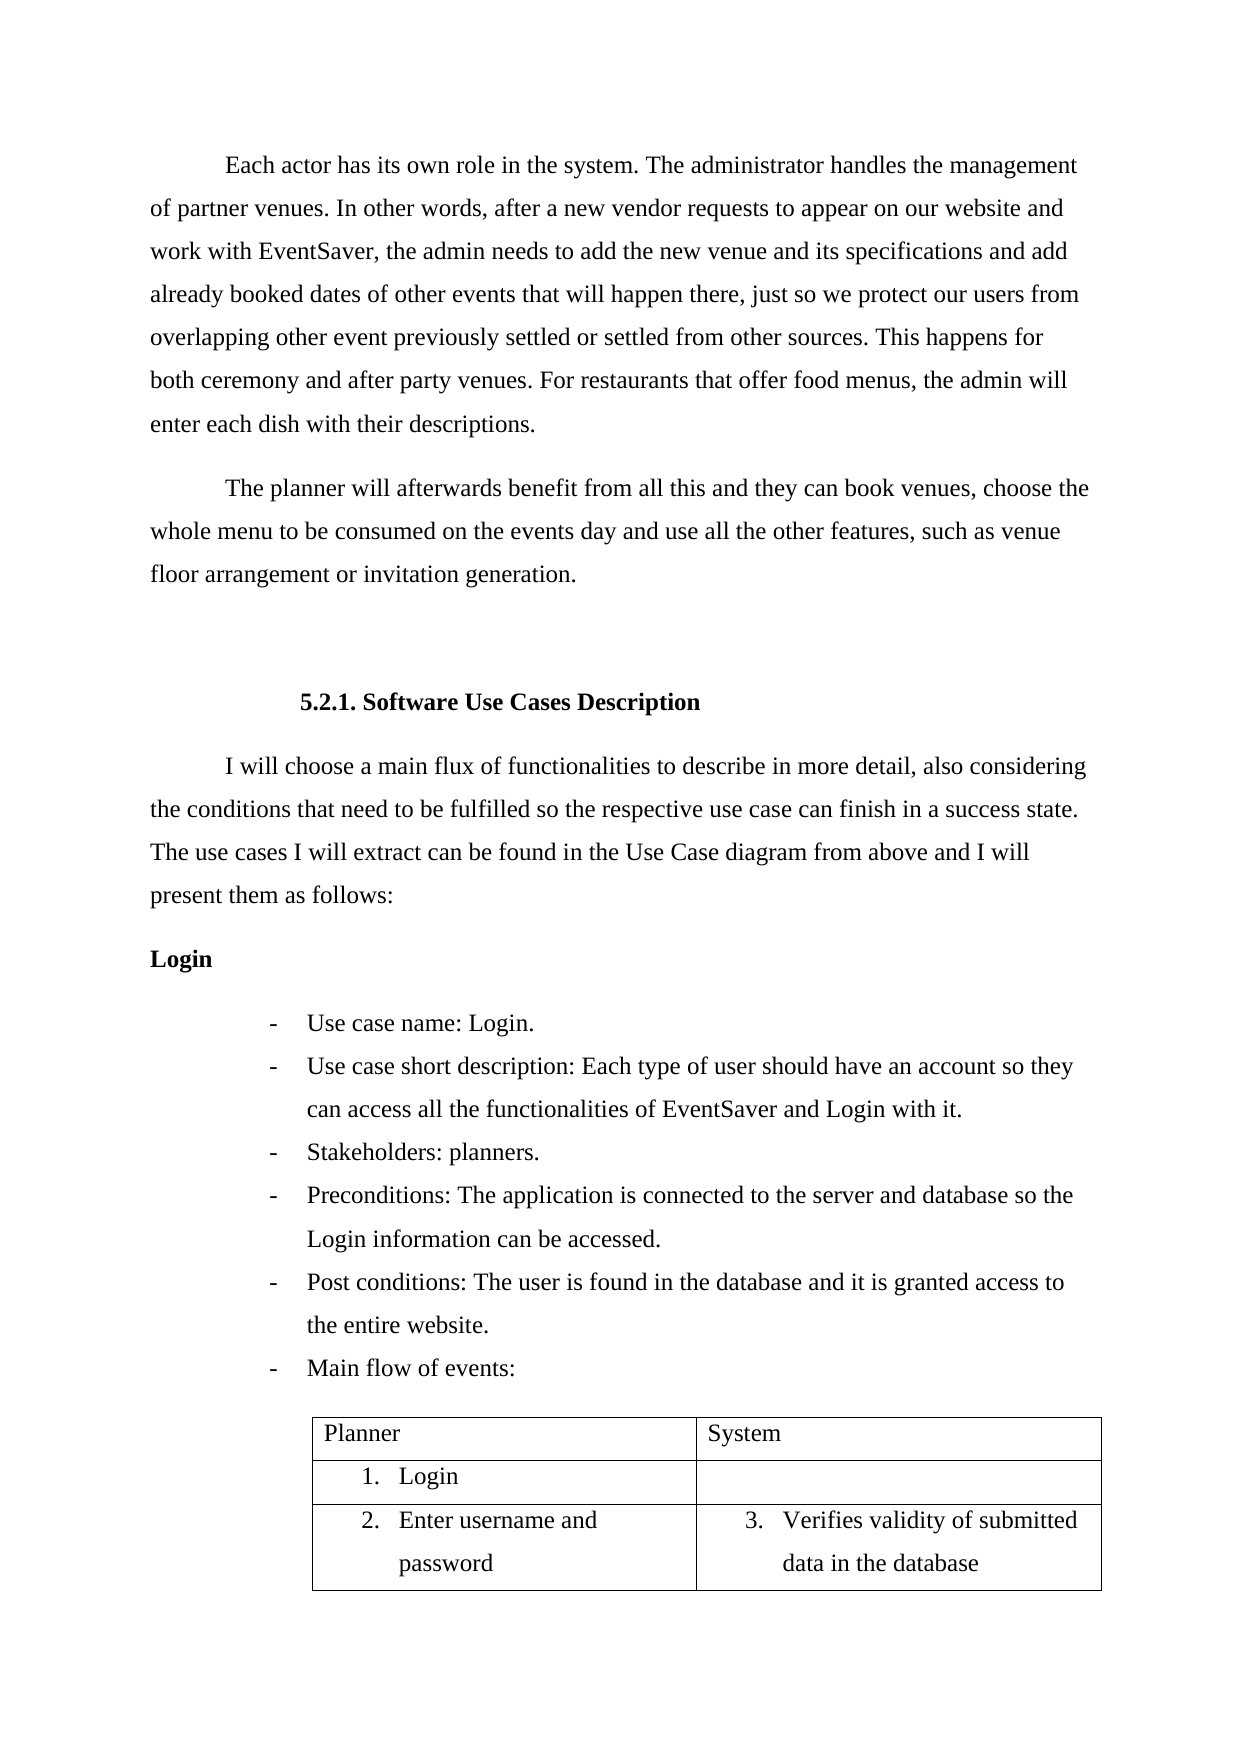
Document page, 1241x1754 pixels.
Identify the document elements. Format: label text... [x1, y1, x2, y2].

list Stakeholders: planners. [269, 1137, 1090, 1166]
table_cell Enter username and password [313, 1505, 696, 1590]
list Use case name: Login. [269, 1008, 1090, 1037]
text The planner will afterwards benefit from all this and they can book venues, choose the whole menu to be consumed on the events day and use all the other features, such as venue floor arrangement or invitation generation. [150, 473, 1090, 588]
text I will choose a main flux of functionalities to describe in more detail, also considering the conditions that need to be fulfilled so the respective use case can finish in a success state. The use cases I will extract can be found in the Use Case diagram from above and I will present them as follows: [150, 751, 1090, 909]
table_cell [697, 1461, 1101, 1504]
list Main flow of events: [269, 1353, 1090, 1382]
list Use case short description: Each type of user should have an account so they can access all the functionalities of EventSaver and Login with it. [269, 1051, 1090, 1123]
list Post conditions: The user is found in the database and it is granted access to the entire website. [269, 1267, 1090, 1339]
table_header System [697, 1418, 1101, 1460]
table_header Planner [313, 1418, 696, 1460]
list Preconditions: The application is connected to the server and database so the Login information can be accessed. [269, 1181, 1090, 1252]
text 5.2.1. Software Use Cases Description [150, 687, 1090, 716]
text Each actor has its own role in the system. The administrator handles the management of partner venues. In other words, after a new vendor requests to appear on our website and work with EventSaver, the admin needs to add the new venue and its specifications and add already booked dates of other events that will happen there, just so we protect our users from overlapping other event previously settled or settled from other sources. This happens for both ceremony and after party venues. For restaurants that offer food menus, the admin will enter each dish with their descriptions. [150, 150, 1090, 437]
text Login [150, 944, 1090, 973]
table_cell Verifies validity of submitted data in the database [697, 1505, 1101, 1590]
table_cell Login [313, 1461, 696, 1504]
